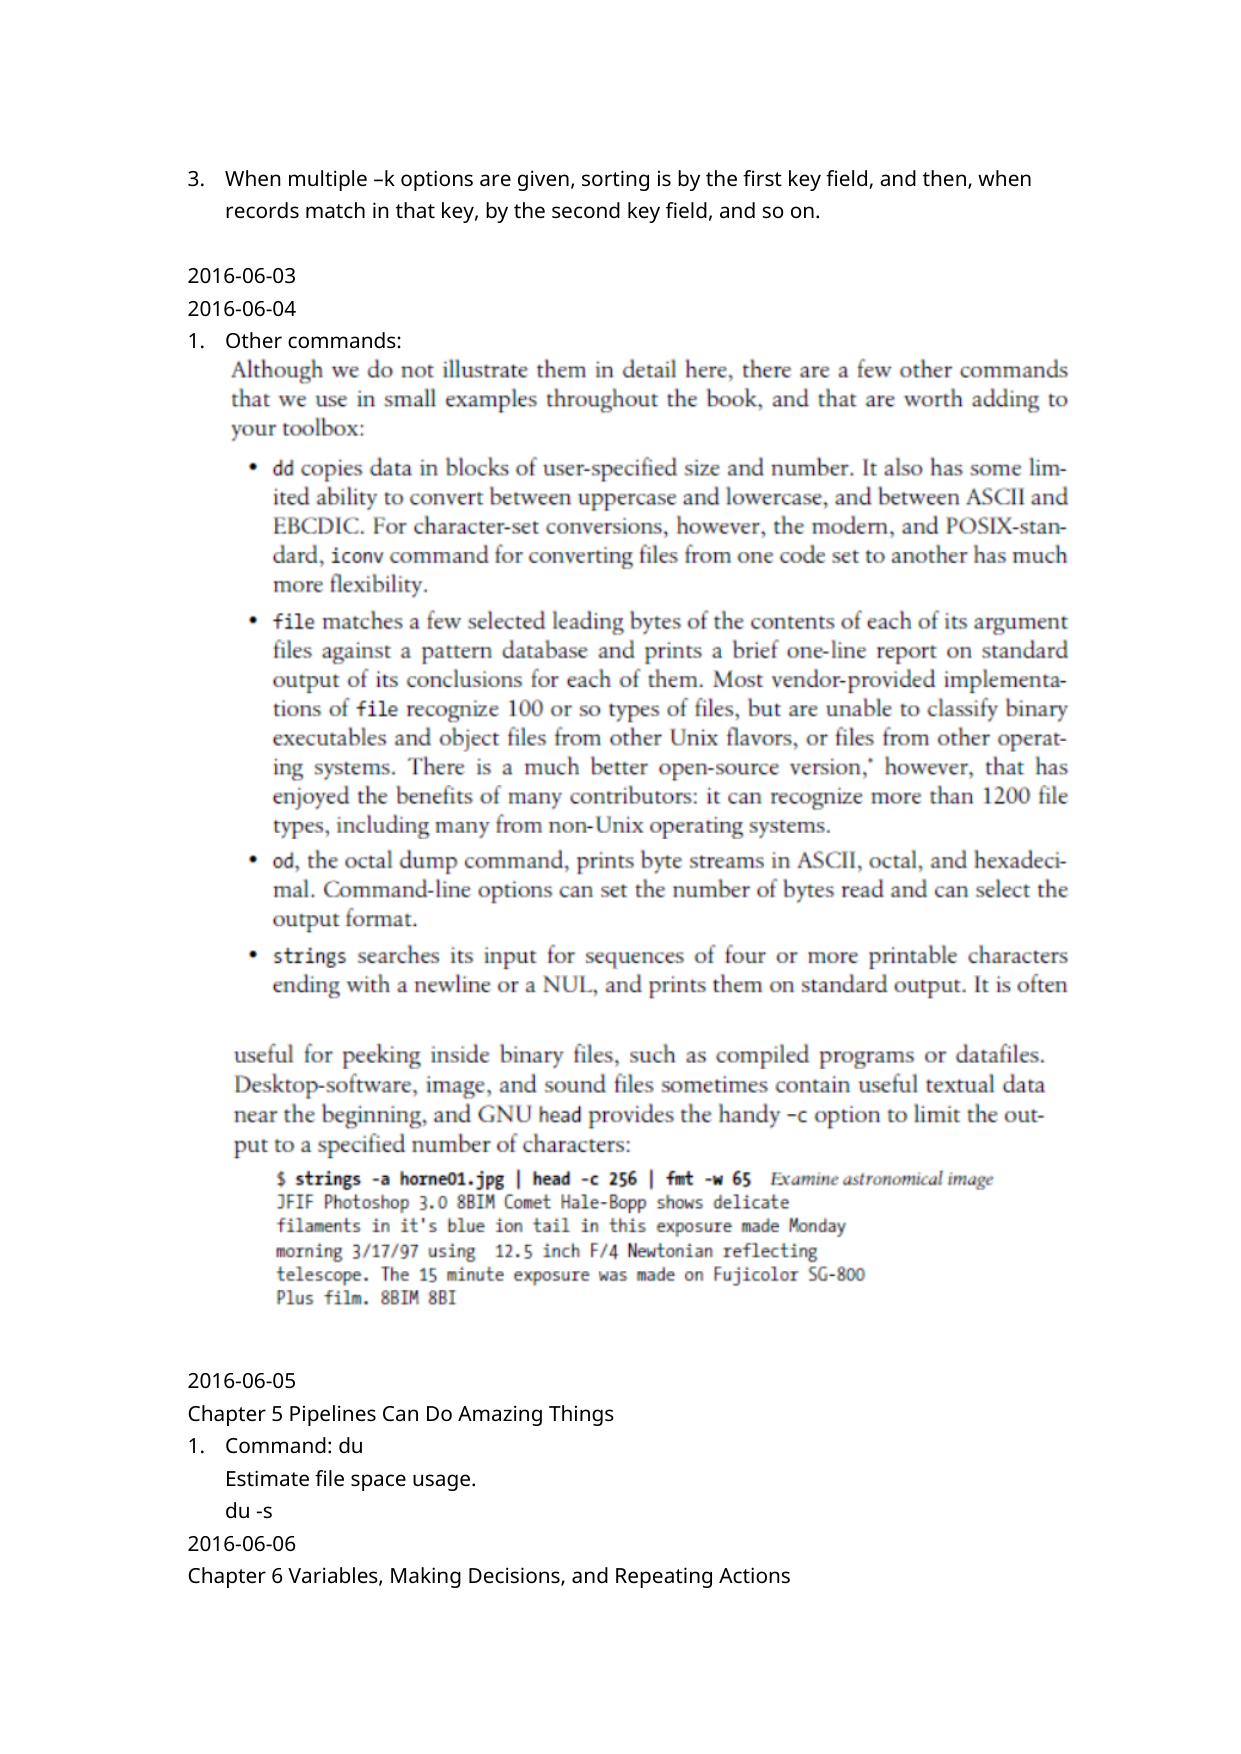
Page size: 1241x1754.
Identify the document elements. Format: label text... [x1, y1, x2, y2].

text 2016-06-04 [187, 292, 1053, 324]
picture [225, 1039, 1068, 1314]
text Chapter 6 Variables, Making Decisions, and Repeating Actions [187, 1559, 1053, 1592]
text Chapter 5 Pipelines Can Do Amazing Things [187, 1397, 1053, 1429]
list When multiple –k options are given, sorting is by the first key field, and then, when records match in that key, by the second key field, and so on. [187, 162, 1053, 227]
text Estimate file space usage. [187, 1462, 1053, 1494]
picture [225, 357, 1091, 1012]
text 2016-06-03 [187, 259, 1053, 292]
text 2016-06-05 [187, 1364, 1053, 1397]
text 2016-06-06 [187, 1527, 1053, 1559]
list Command: du [187, 1429, 1053, 1462]
text du -s [187, 1494, 1053, 1527]
